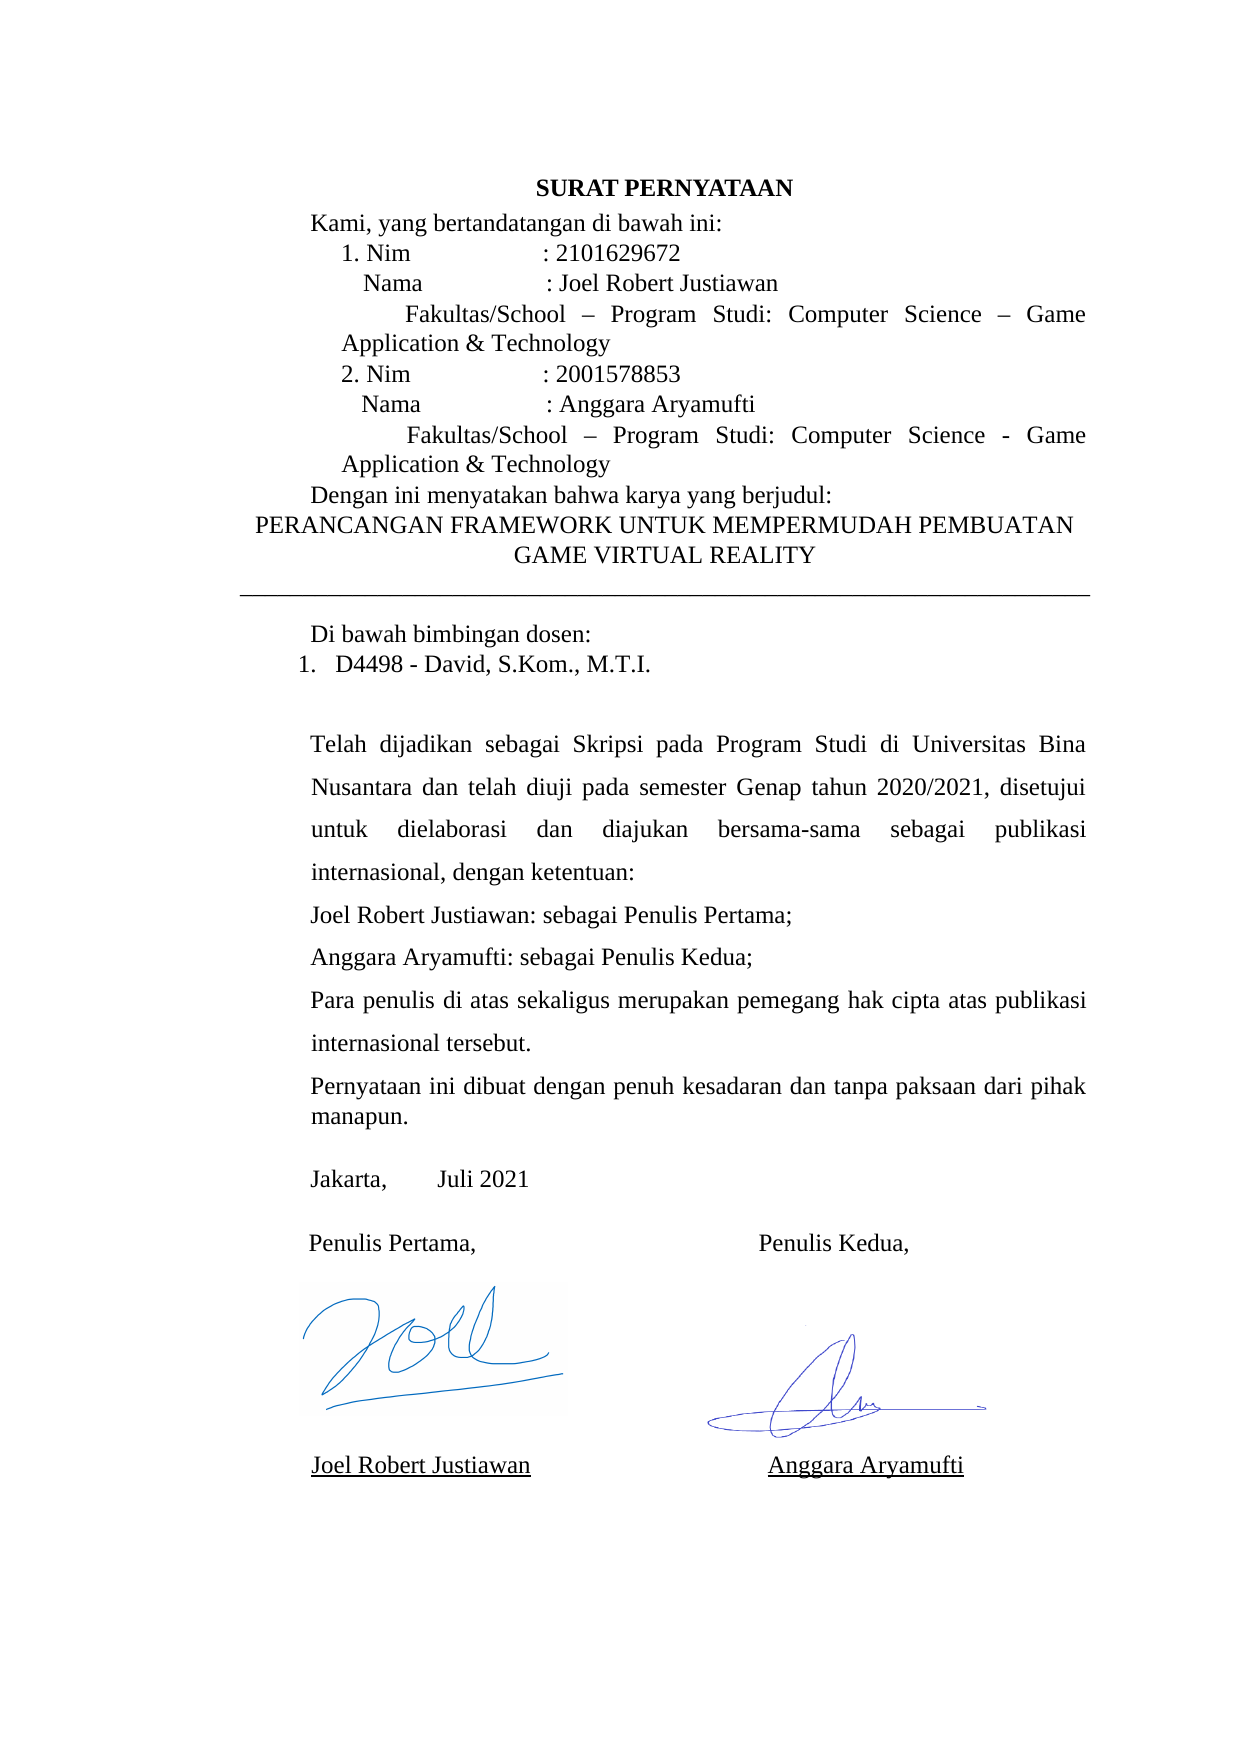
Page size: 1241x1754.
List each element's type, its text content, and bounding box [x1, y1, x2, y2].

list Nim : 2001578853 [341, 359, 1087, 388]
text Fakultas/School – Program Studi: Computer Science - Game Application & Technology [341, 420, 1087, 478]
picture [701, 1324, 1045, 1440]
text PERANCANGAN FRAMEWORK UNTUK MEMPERMUDAH PEMBUATAN GAME VIRTUAL REALITY ____________________________________________________________________ [236, 510, 1092, 599]
text Joel Robert Justiawan Anggara Aryamufti [236, 1450, 1092, 1479]
text Penulis Pertama, Penulis Kedua, [236, 1228, 1092, 1286]
text Nama : Joel Robert Justiawan [236, 268, 1092, 297]
text Dengan ini menyatakan bahwa karya yang berjudul: [310, 480, 1087, 508]
text Kami, yang bertandatangan di bawah ini: [310, 208, 1087, 236]
list D4498 - David, S.Kom., M.T.I. [298, 649, 1087, 678]
text Telah dijadikan sebagai Skripsi pada Program Studi di Universitas Bina Nusantara dan telah diuji pada semester Genap tahun 2020/2021, disetujui untuk dielaborasi dan diajukan bersama-sama sebagai publikasi internasional, dengan ketentuan: [310, 729, 1087, 886]
picture [298, 1282, 568, 1416]
text Di bawah bimbingan dosen: [310, 619, 1087, 648]
text Fakultas/School – Program Studi: Computer Science – Game Application & Technology [341, 299, 1087, 357]
text Para penulis di atas sekaligus merupakan pemegang hak cipta atas publikasi internasional tersebut. [310, 986, 1087, 1057]
text Anggara Aryamufti: sebagai Penulis Kedua; [310, 942, 1087, 971]
text Jakarta, Juli 2021 [310, 1164, 1087, 1193]
text Nama : Anggara Aryamufti [236, 389, 1092, 418]
list Nim : 2101629672 [341, 238, 1087, 267]
text Joel Robert Justiawan: sebagai Penulis Pertama; [310, 900, 1087, 929]
subtitle SURAT PERNYATAAN [236, 173, 1092, 201]
text Pernyataan ini dibuat dengan penuh kesadaran dan tanpa paksaan dari pihak manapun. [310, 1071, 1087, 1130]
